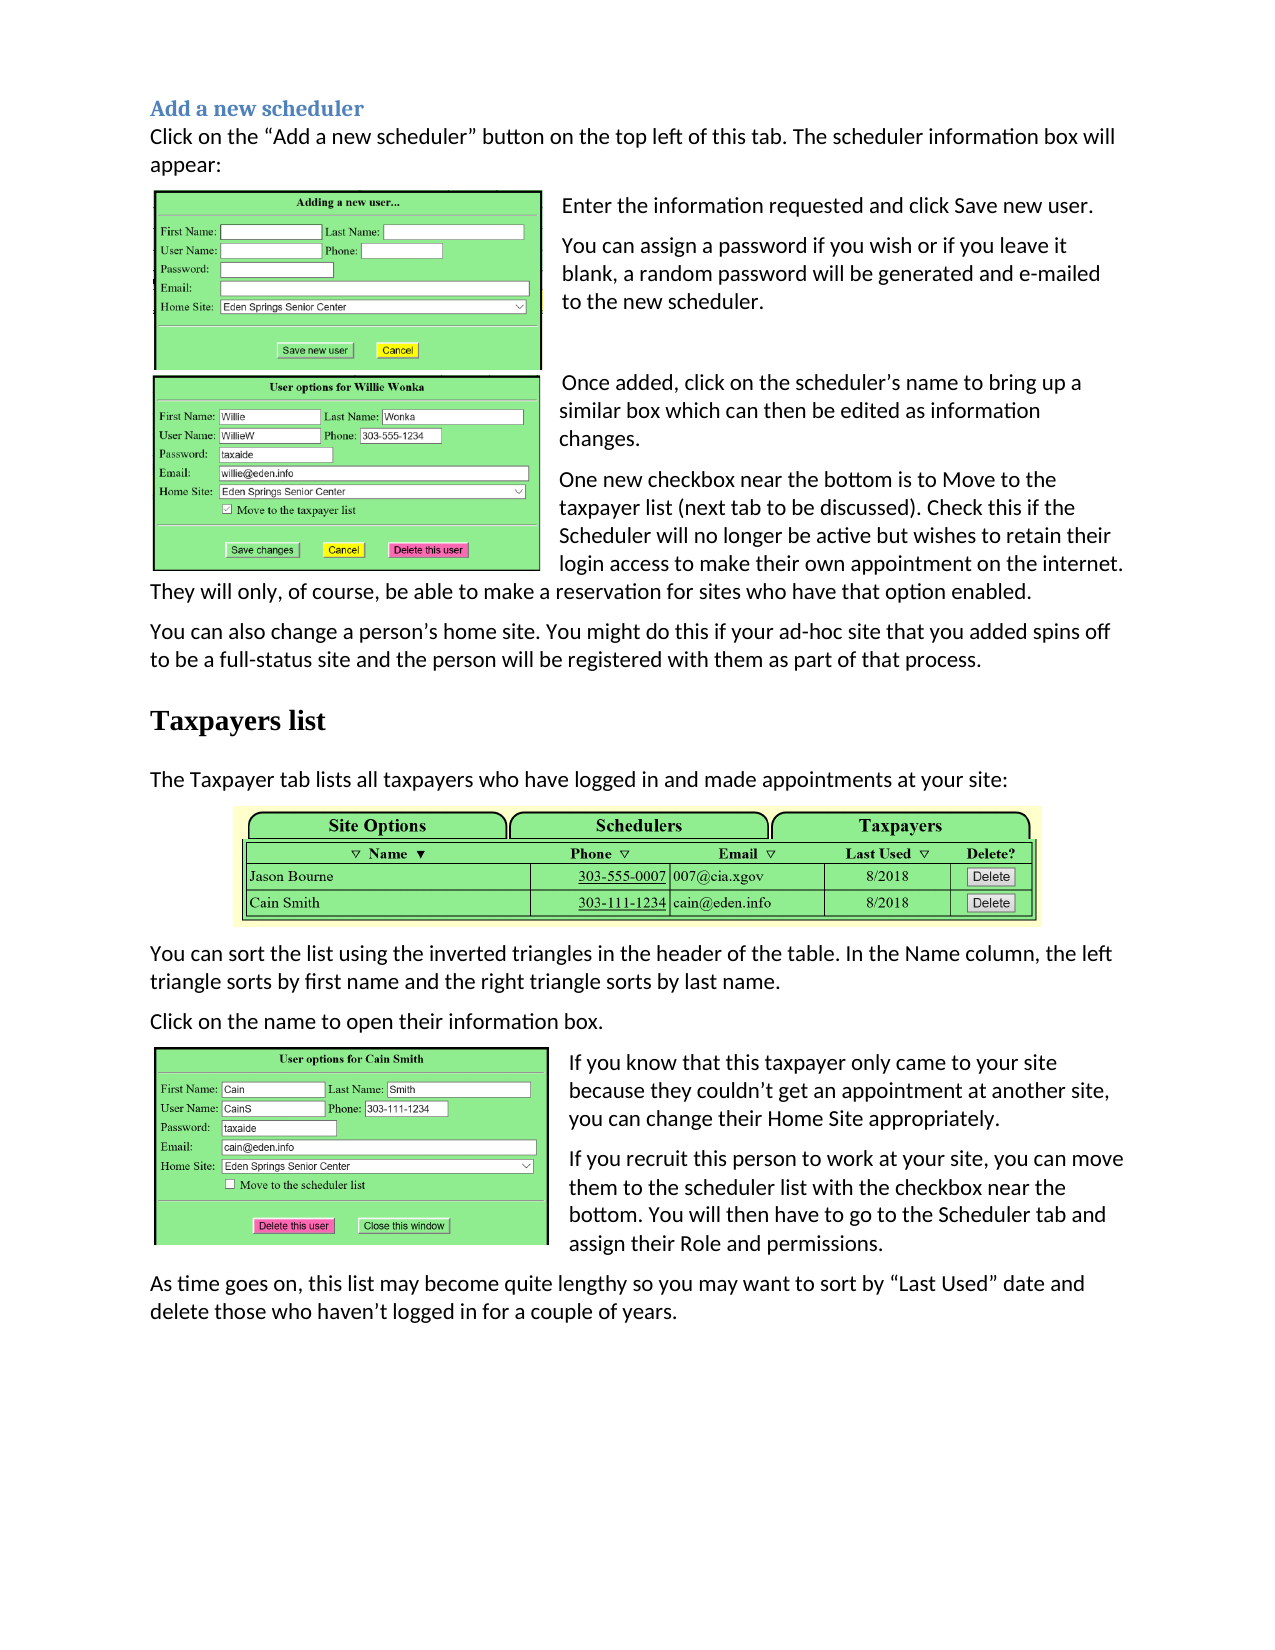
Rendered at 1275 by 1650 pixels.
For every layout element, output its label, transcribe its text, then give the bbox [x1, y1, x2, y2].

text Click on the “Add a new scheduler” button on the top left of this tab. The scheduler information box will appear: [150, 122, 1125, 178]
picture [152, 375, 540, 569]
text Click on the name to open their information box. [150, 1007, 1125, 1036]
picture [153, 1047, 550, 1245]
text If you know that this taxpayer only came to your site because they couldn’t get an appointment at another site, you can change their Home Site appropriately. [550, 1048, 1125, 1132]
text You can assign a password if you wish or if you leave it blank, a random password will be generated and e-mailed to the new scheduler. [543, 231, 1125, 315]
text As time goes on, this list may become quite lengthy so you may want to sort by “Last Used” date and delete those who haven’t logged in for a couple of years. [150, 1269, 1125, 1325]
subtitle Taxpayers list [150, 703, 1125, 736]
picture [233, 806, 1042, 927]
subtitle Add a new scheduler [150, 96, 1125, 122]
text Once added, click on the scheduler’s name to bring up a similar box which can then be edited as information changes. [150, 368, 1125, 452]
text Enter the information requested and click Save new user. [543, 191, 1125, 219]
text You can sort the list using the inverted triangles in the header of the table. In the Name column, the left triangle sorts by first name and the right triangle sorts by last name. [150, 939, 1125, 995]
text One new checkbox near the bottom is to Move to the taxpayer list (next tab to be discussed). Check this if the Scheduler will no longer be active but wishes to retain their login access to make their own appointment on the internet. They will only, of course, be able to make a reservation for sites who have that option enabled. [150, 465, 1125, 605]
picture [153, 190, 543, 369]
text If you recruit this person to work at your site, you can move them to the scheduler list with the checkbox near the bottom. You will then have to go to the Scheduler tab and assign their Role and permissions. [150, 1144, 1125, 1257]
text You can also change a person’s home site. You might do this if your ad-hoc site that you added spins off to be a full-status site and the person will be registered with them as part of that process. [150, 617, 1125, 673]
text The Taxpayer tab lists all taxpayers who have logged in and made appointments at your site: [150, 765, 1125, 793]
